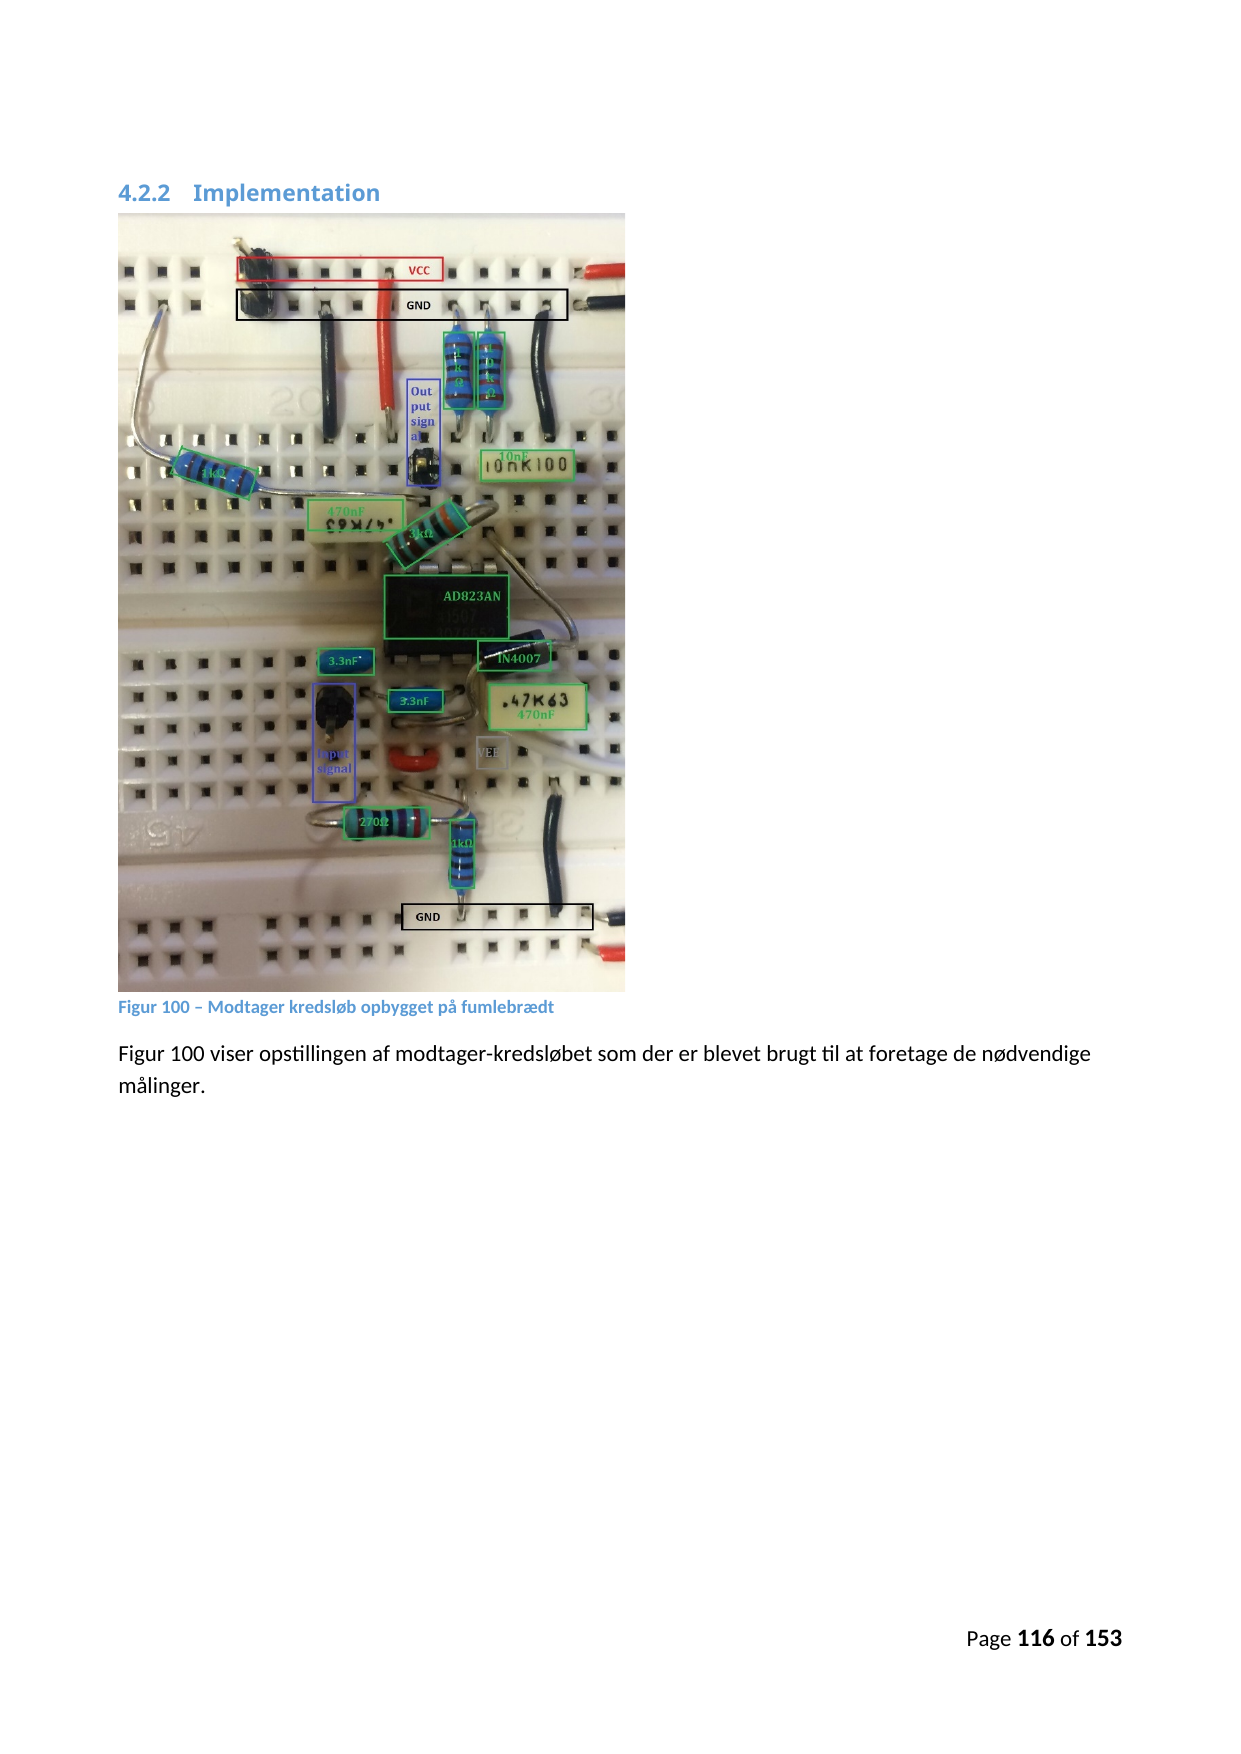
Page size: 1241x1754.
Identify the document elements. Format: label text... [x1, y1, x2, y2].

text Figur 100 – Modtager kredsløb opbygget på fumlebrædt [118, 995, 1122, 1018]
picture [118, 213, 625, 992]
subtitle Implementation [118, 177, 1122, 208]
text Figur 100 viser opstillingen af modtager-kredsløbet som der er blevet brugt til at foretage de nødvendige målinger. [118, 1039, 1122, 1099]
